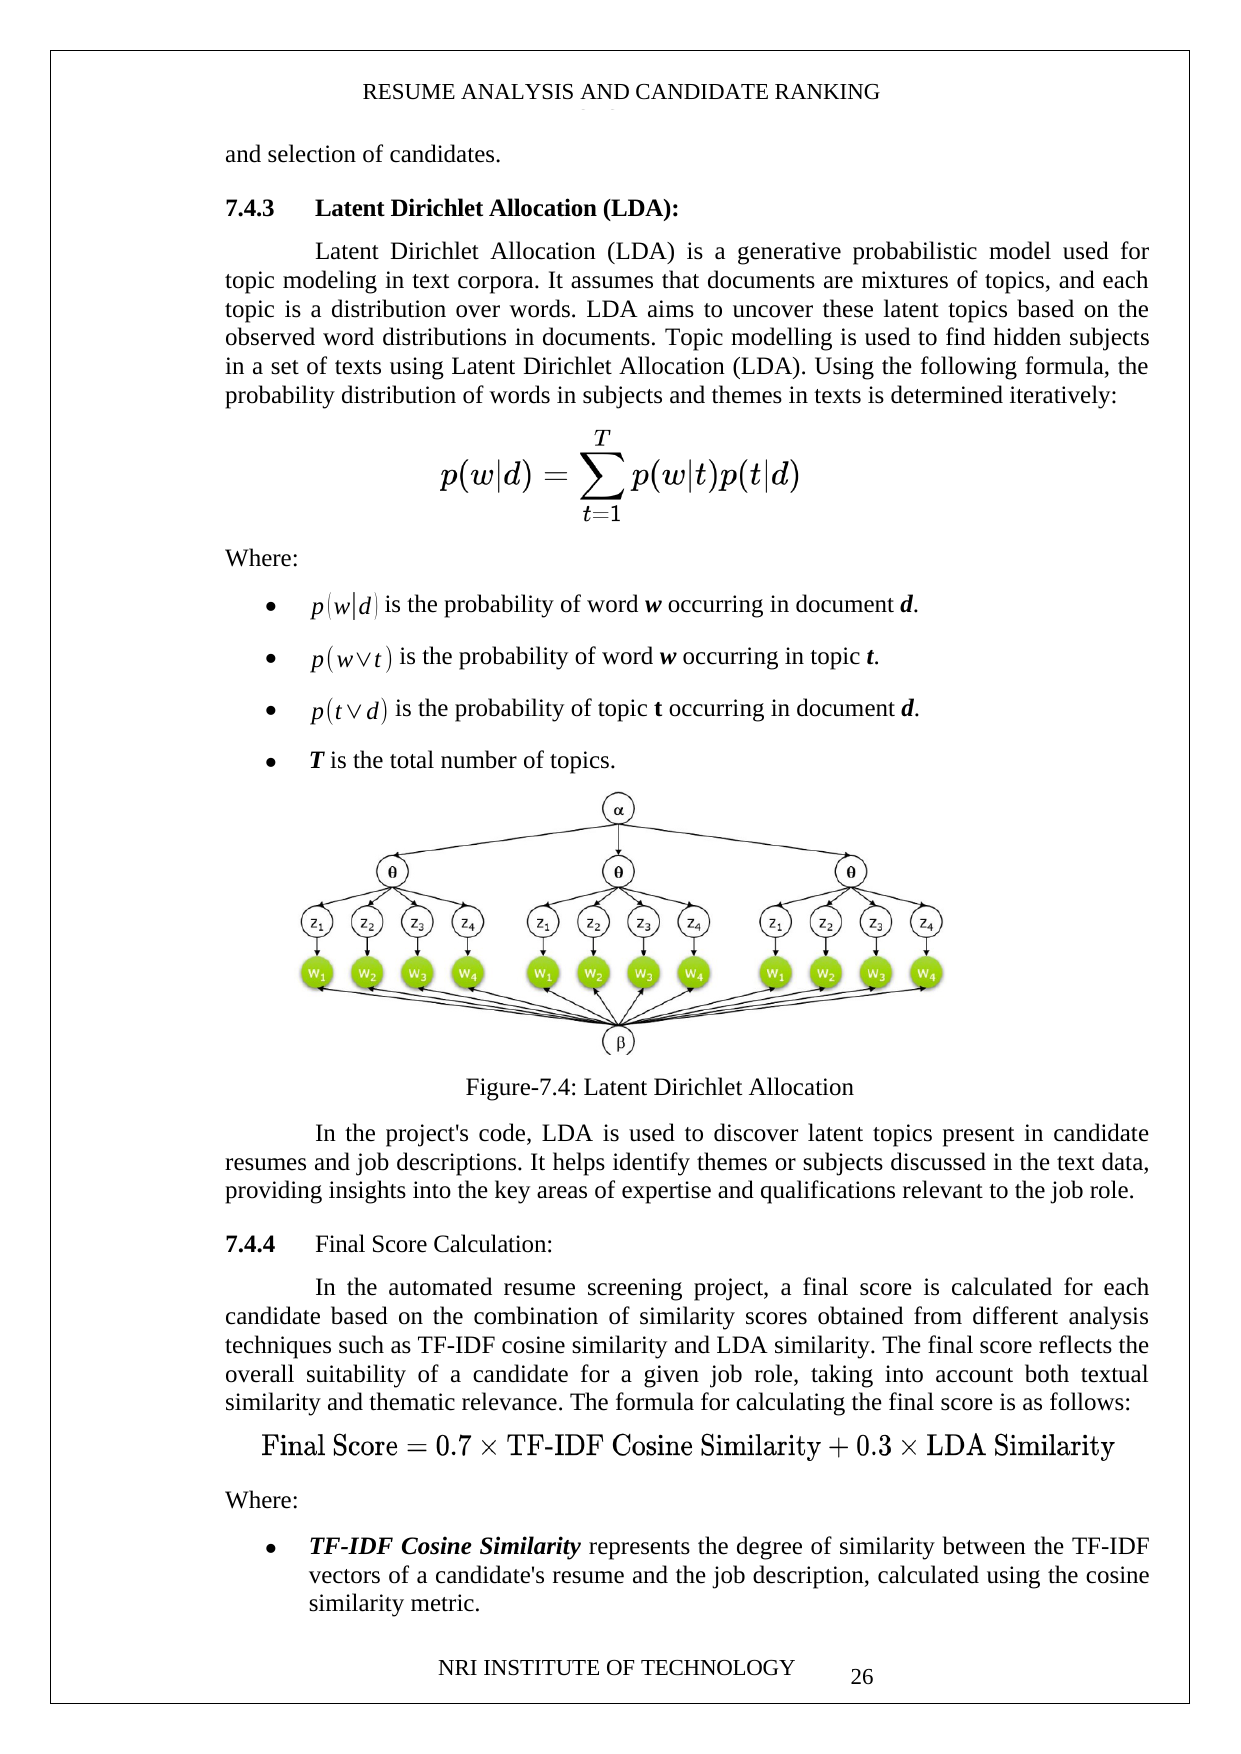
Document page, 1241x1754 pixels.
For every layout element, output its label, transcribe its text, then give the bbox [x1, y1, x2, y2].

list T is the total number of topics. [265, 746, 1151, 774]
list TF-IDF Cosine Similarity represents the degree of similarity between the TF-IDF vectors of a candidate's resume and the job description, calculated using the cosine similarity metric. [265, 1531, 1151, 1617]
text Where: [225, 1485, 1151, 1513]
picture [244, 1433, 1132, 1461]
subtitle Latent Dirichlet Allocation (LDA): [225, 193, 1151, 222]
subtitle Latent Dirichlet Allocation (LDA) is a generative probabilistic model used for topic modeling in text corpora. It assumes that documents are mixtures of topics, and each topic is a distribution over words. LDA aims to uncover these latent topics based on the observed word distributions in documents. Topic modelling is used to find hidden subjects in a set of texts using Latent Dirichlet Allocation (LDA). Using the following formula, the probability distribution of words in subjects and themes in texts is determined iteratively: [225, 236, 1151, 409]
text In the automated resume screening project, a final score is calculated for each candidate based on the combination of similarity scores obtained from different analysis techniques such as TF-IDF cosine similarity and LDA similarity. The final score reflects the overall suitability of a candidate for a given job role, taking into account both textual similarity and thematic relevance. The formula for calculating the final score is as follows: [225, 1272, 1151, 1416]
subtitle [225, 139, 1151, 168]
picture [293, 791, 947, 1055]
list is the probability of topic t occurring in document d. [265, 693, 1151, 728]
subtitle Figure-7.4: Latent Dirichlet Allocation [169, 1072, 1151, 1101]
picture [440, 426, 800, 526]
text In the project's code, LDA is used to discover latent topics present in candidate resumes and job descriptions. It helps identify themes or subjects discussed in the text data, providing insights into the key areas of expertise and qualifications relevant to the job role. [225, 1118, 1151, 1204]
list Final Score Calculation: [225, 1229, 1151, 1258]
list is the probability of word w occurring in document d. [265, 589, 1151, 624]
list is the probability of word w occurring in topic t. [265, 641, 1151, 676]
text Where: [225, 543, 1151, 571]
